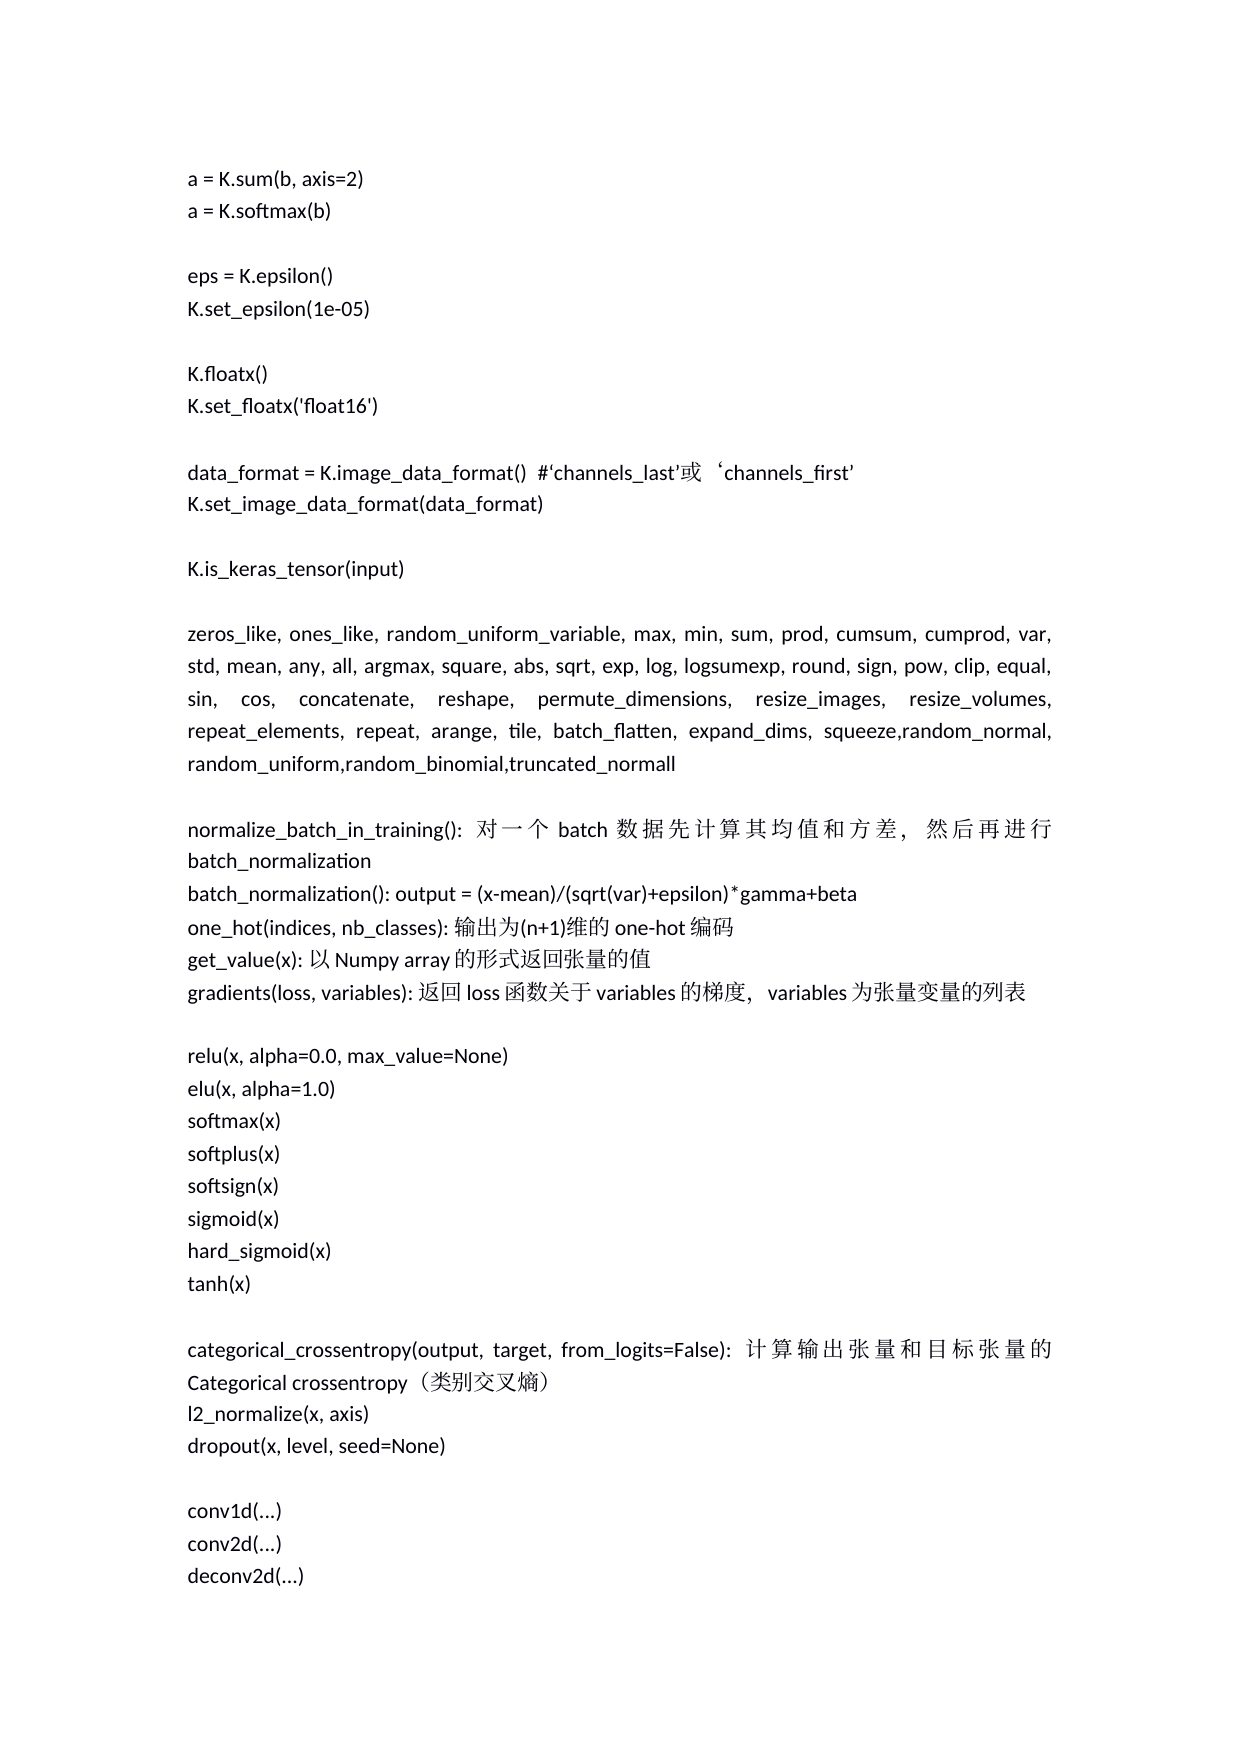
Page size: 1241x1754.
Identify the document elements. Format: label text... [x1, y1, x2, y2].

text hard_sigmoid(x) [187, 1234, 1053, 1267]
text softsign(x) [187, 1169, 1053, 1202]
text K.is_keras_tensor(input) [187, 552, 1053, 584]
text get_value(x): 以Numpy array的形式返回张量的值 [187, 942, 1053, 974]
text elu(x, alpha=1.0) [187, 1072, 1053, 1104]
text relu(x, alpha=0.0, max_value=None) [187, 1039, 1053, 1072]
text zeros_like, ones_like, random_uniform_variable, max, min, sum, prod, cumsum, cumprod, var, std, mean, any, all, argmax, square, abs, sqrt, exp, log, logsumexp, round, sign, pow, clip, equal, sin, cos, concatenate, reshape, permute_dimensions, resize_images, resize_volumes, repeat_elements, repeat, arange, tile, batch_flatten, expand_dims, squeeze,random_normal, random_uniform,random_binomial,truncated_normall [187, 617, 1053, 779]
text batch_normalization(): output = (x-mean)/(sqrt(var)+epsilon)*gamma+beta [187, 877, 1053, 909]
text tanh(x) [187, 1267, 1053, 1299]
text gradients(loss, variables): 返回loss函数关于variables的梯度，variables为张量变量的列表 [187, 974, 1053, 1007]
text data_format = K.image_data_format() #‘channels_last’或‘channels_first’ [187, 454, 1053, 487]
text K.set_image_data_format(data_format) [187, 487, 1053, 519]
text one_hot(indices, nb_classes): 输出为(n+1)维的one-hot编码 [187, 909, 1053, 942]
text sigmoid(x) [187, 1202, 1053, 1234]
text l2_normalize(x, axis) [187, 1397, 1053, 1429]
text normalize_batch_in_training(): 对一个batch数据先计算其均值和方差，然后再进行batch_normalization [187, 812, 1053, 877]
text categorical_crossentropy(output, target, from_logits=False): 计算输出张量和目标张量的Categorical crossentropy（类别交叉熵） [187, 1332, 1053, 1397]
text deconv2d(...) [187, 1559, 1053, 1592]
text softplus(x) [187, 1137, 1053, 1169]
text conv1d(...) [187, 1494, 1053, 1527]
text softmax(x) [187, 1104, 1053, 1137]
text eps = K.epsilon() [187, 259, 1053, 292]
text K.floatx() [187, 357, 1053, 389]
text K.set_floatx('float16') [187, 389, 1053, 422]
text a = K.softmax(b) [187, 194, 1053, 227]
text a = K.sum(b, axis=2) [187, 162, 1053, 194]
text K.set_epsilon(1e-05) [187, 292, 1053, 324]
text conv2d(...) [187, 1527, 1053, 1559]
text dropout(x, level, seed=None) [187, 1429, 1053, 1462]
